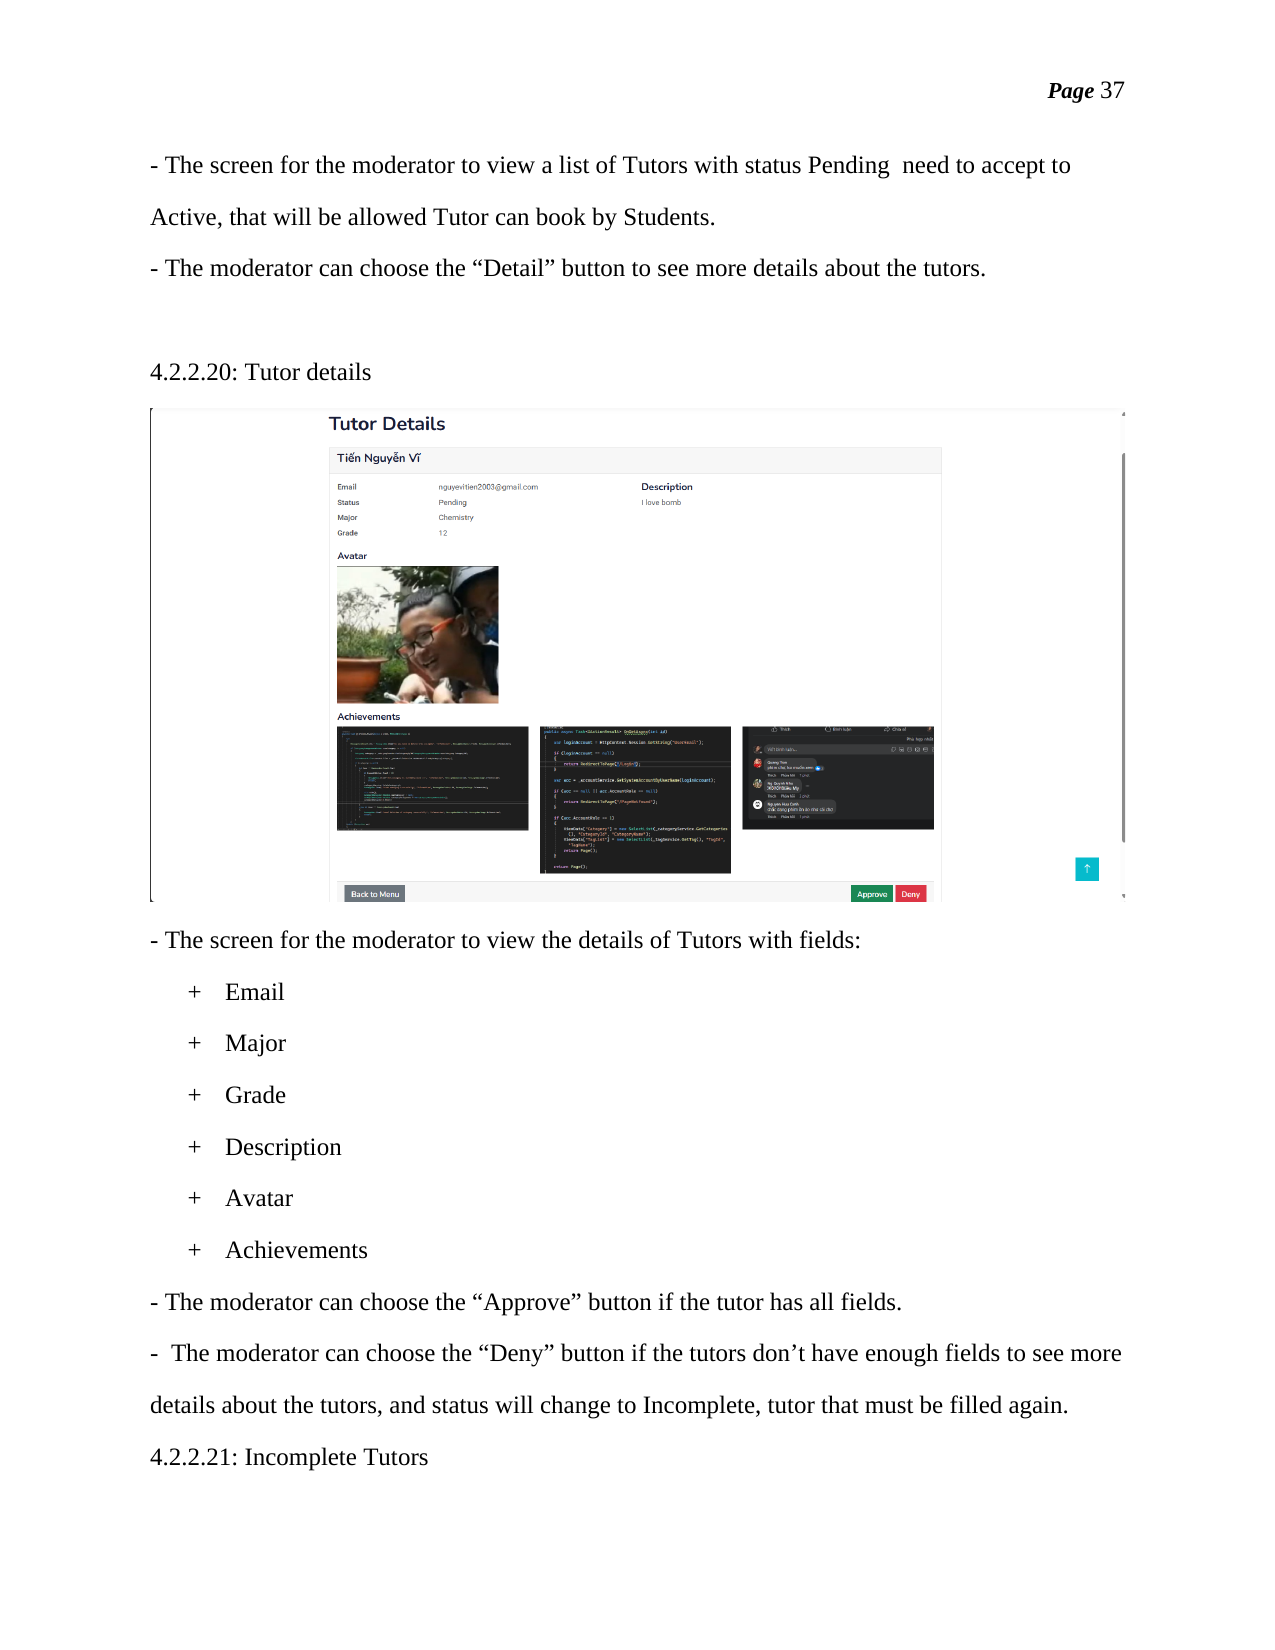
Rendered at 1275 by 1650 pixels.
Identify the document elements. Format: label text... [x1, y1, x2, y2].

picture [150, 408, 1125, 902]
text - The moderator can choose the “Deny” button if the tutors don’t have enough fields to see more details about the tutors, and status will change to Incomplete, tutor that must be filled again. [150, 1338, 1125, 1419]
list Grade [187, 1080, 1125, 1109]
list Avatar [187, 1183, 1125, 1212]
text - The moderator can choose the “Approve” button if the tutor has all fields. [150, 1287, 1125, 1315]
text 4.2.2.20: Tutor details [150, 357, 1125, 385]
list Achievements [187, 1235, 1125, 1264]
text - The screen for the moderator to view the details of Tutors with fields: [150, 925, 1125, 954]
list Major [187, 1028, 1125, 1057]
text - The screen for the moderator to view a list of Tutors with status Pending need to accept to Active, that will be allowed Tutor can book by Students. [150, 150, 1125, 230]
list Email [187, 977, 1125, 1005]
text 4.2.2.21: Incomplete Tutors [150, 1442, 1125, 1470]
list Description [187, 1132, 1125, 1160]
text - The moderator can choose the “Detail” button to see more details about the tutors. [150, 253, 1125, 282]
